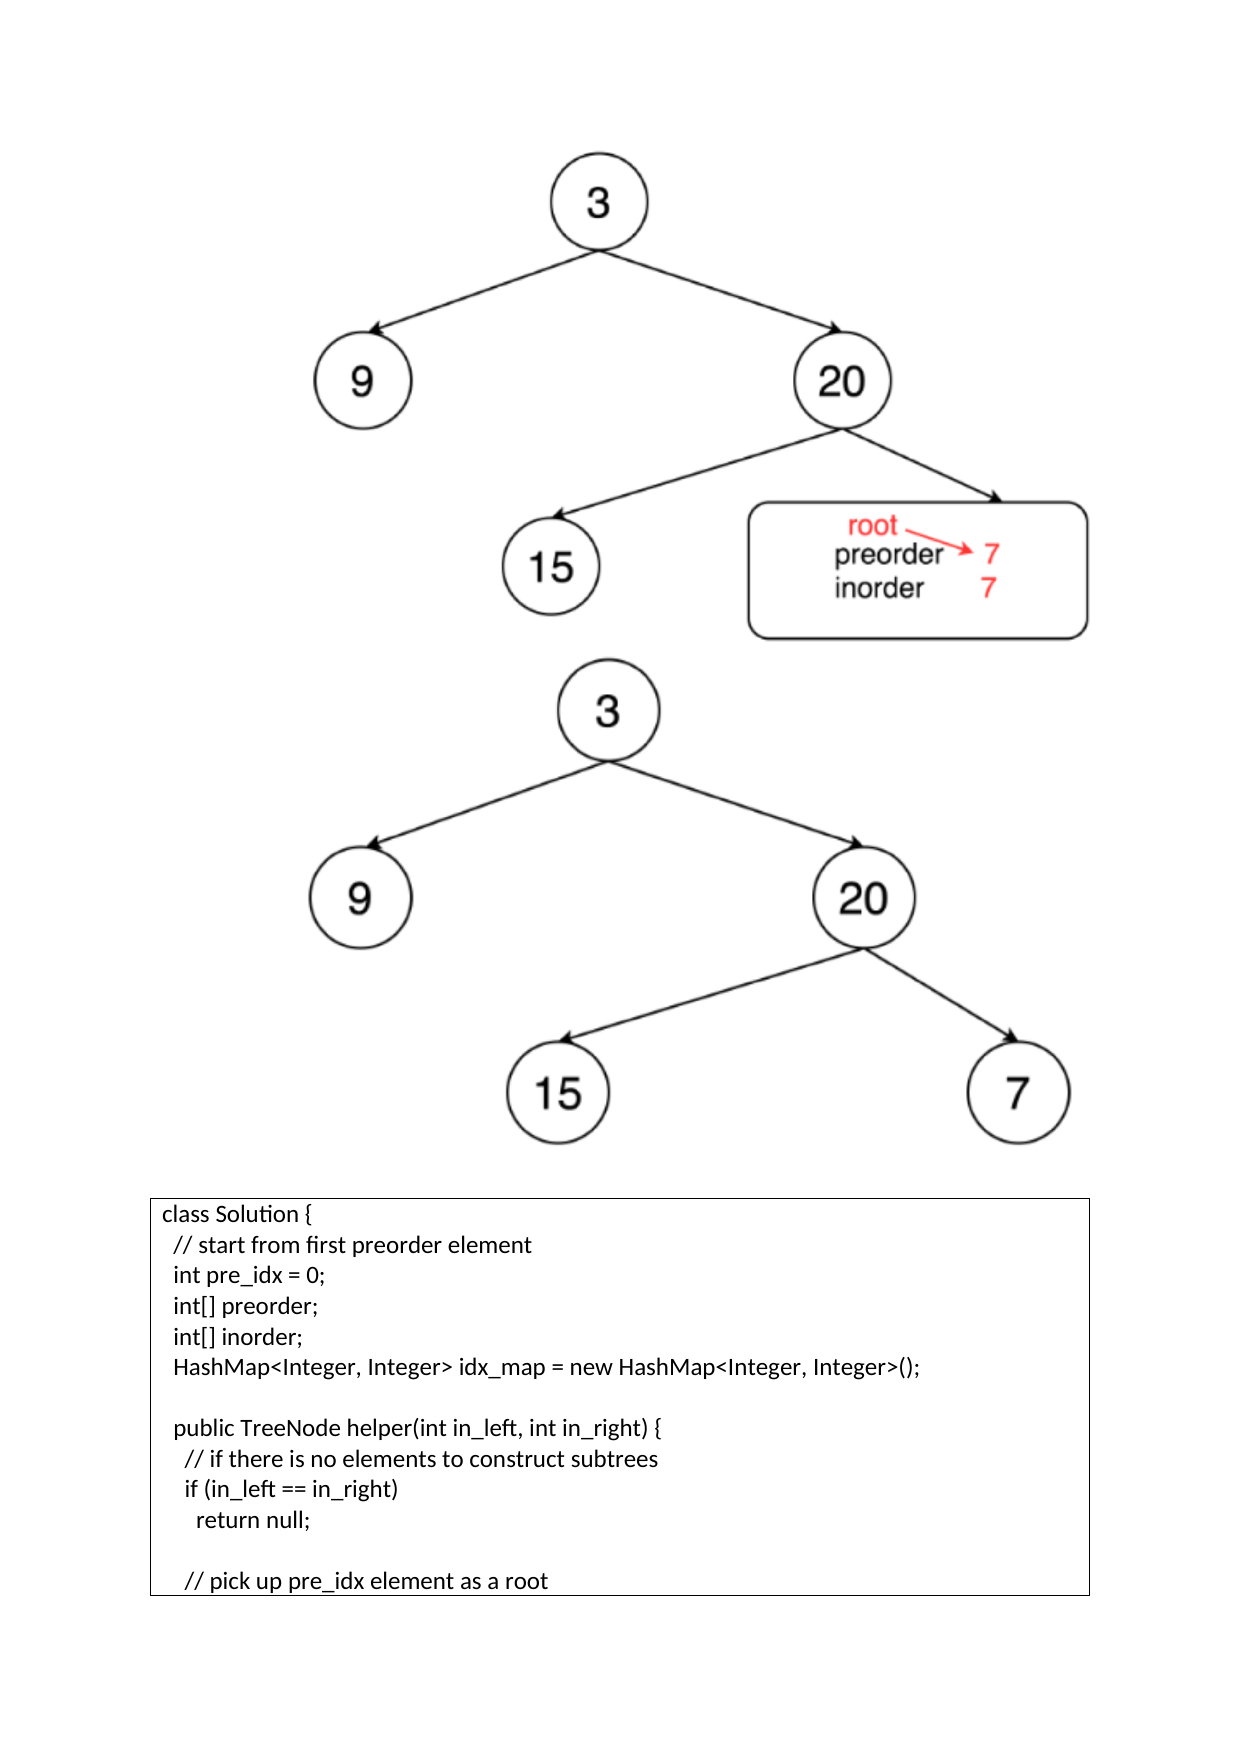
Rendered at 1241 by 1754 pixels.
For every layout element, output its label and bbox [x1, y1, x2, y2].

picture [150, 150, 1091, 646]
picture [150, 651, 1091, 1167]
table_header [151, 1199, 1089, 1595]
